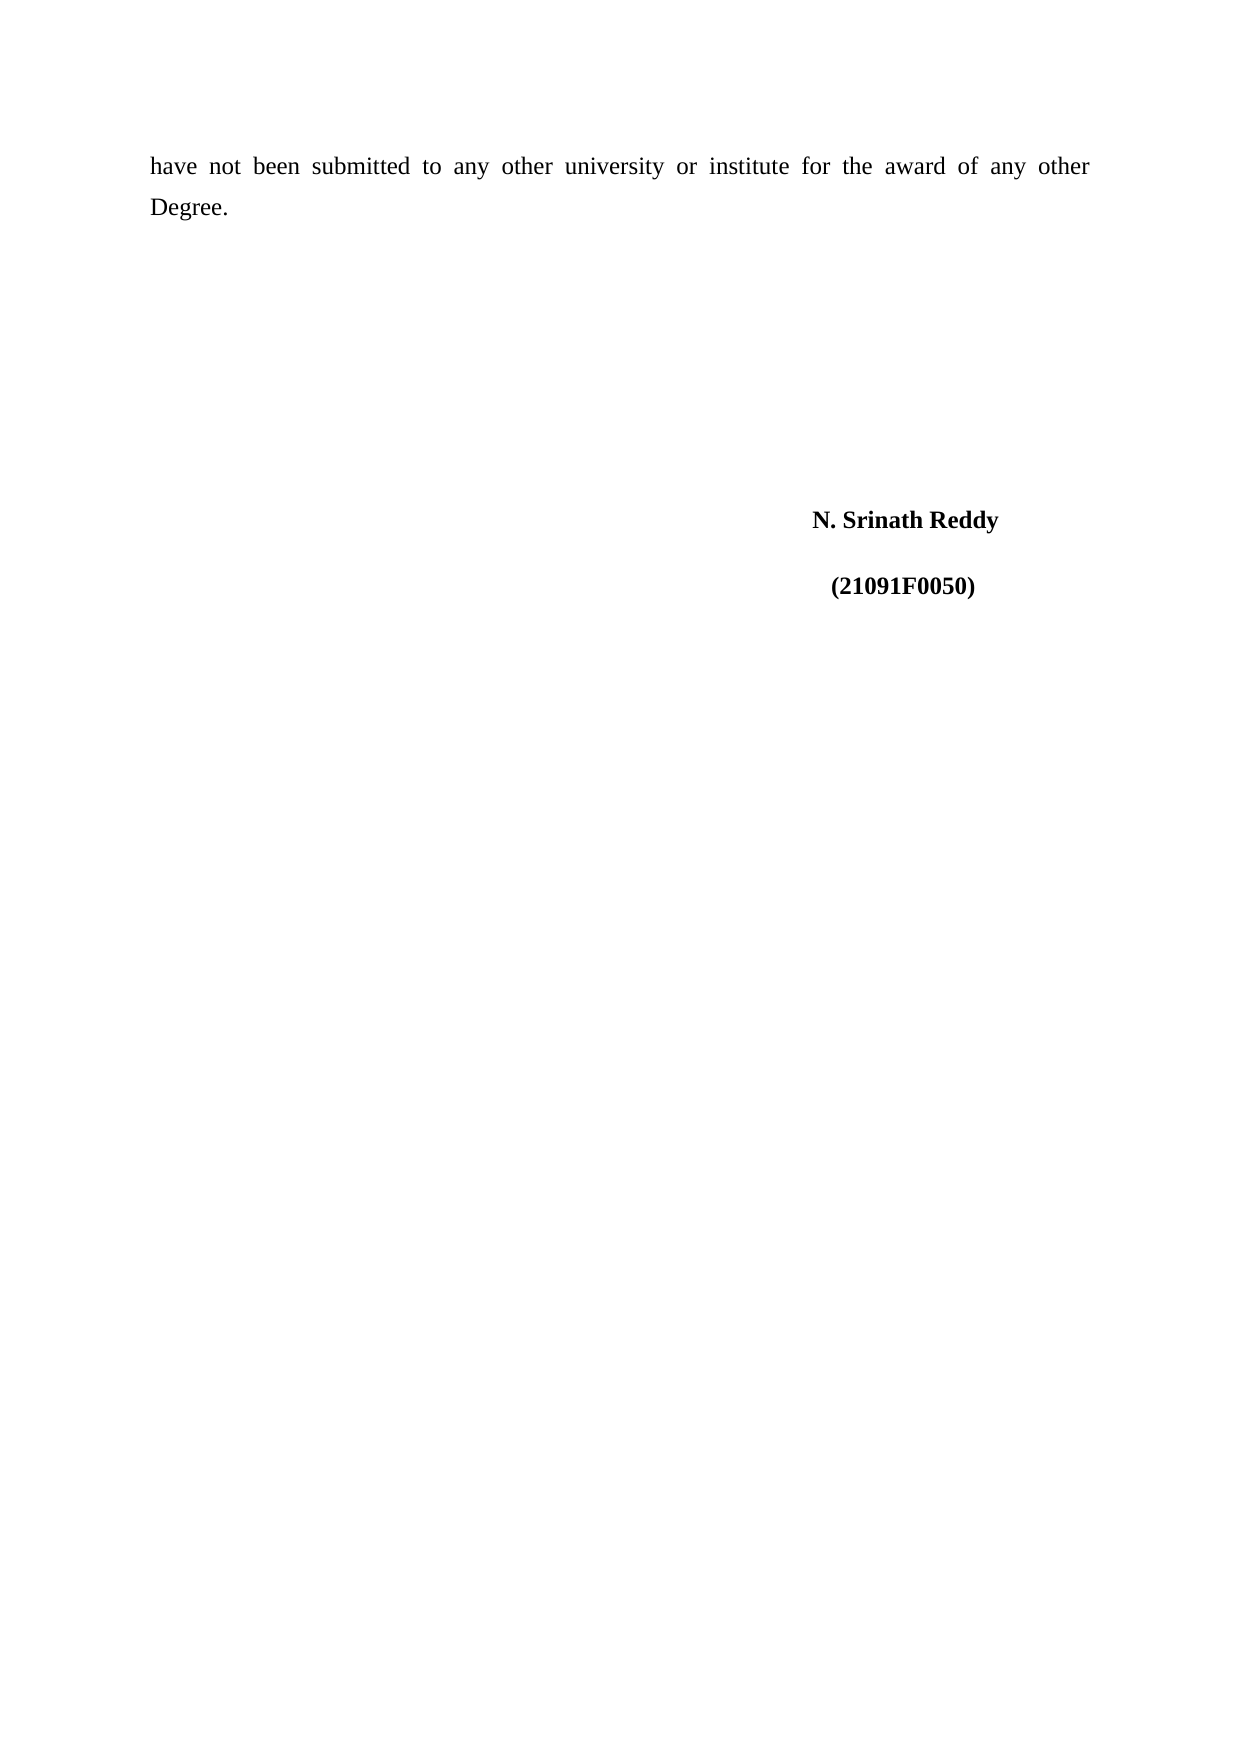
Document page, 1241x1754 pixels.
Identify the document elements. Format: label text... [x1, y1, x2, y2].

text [149, 151, 1091, 221]
text (21091F0050) [149, 571, 1093, 599]
text N. Srinath Reddy [149, 505, 1093, 534]
